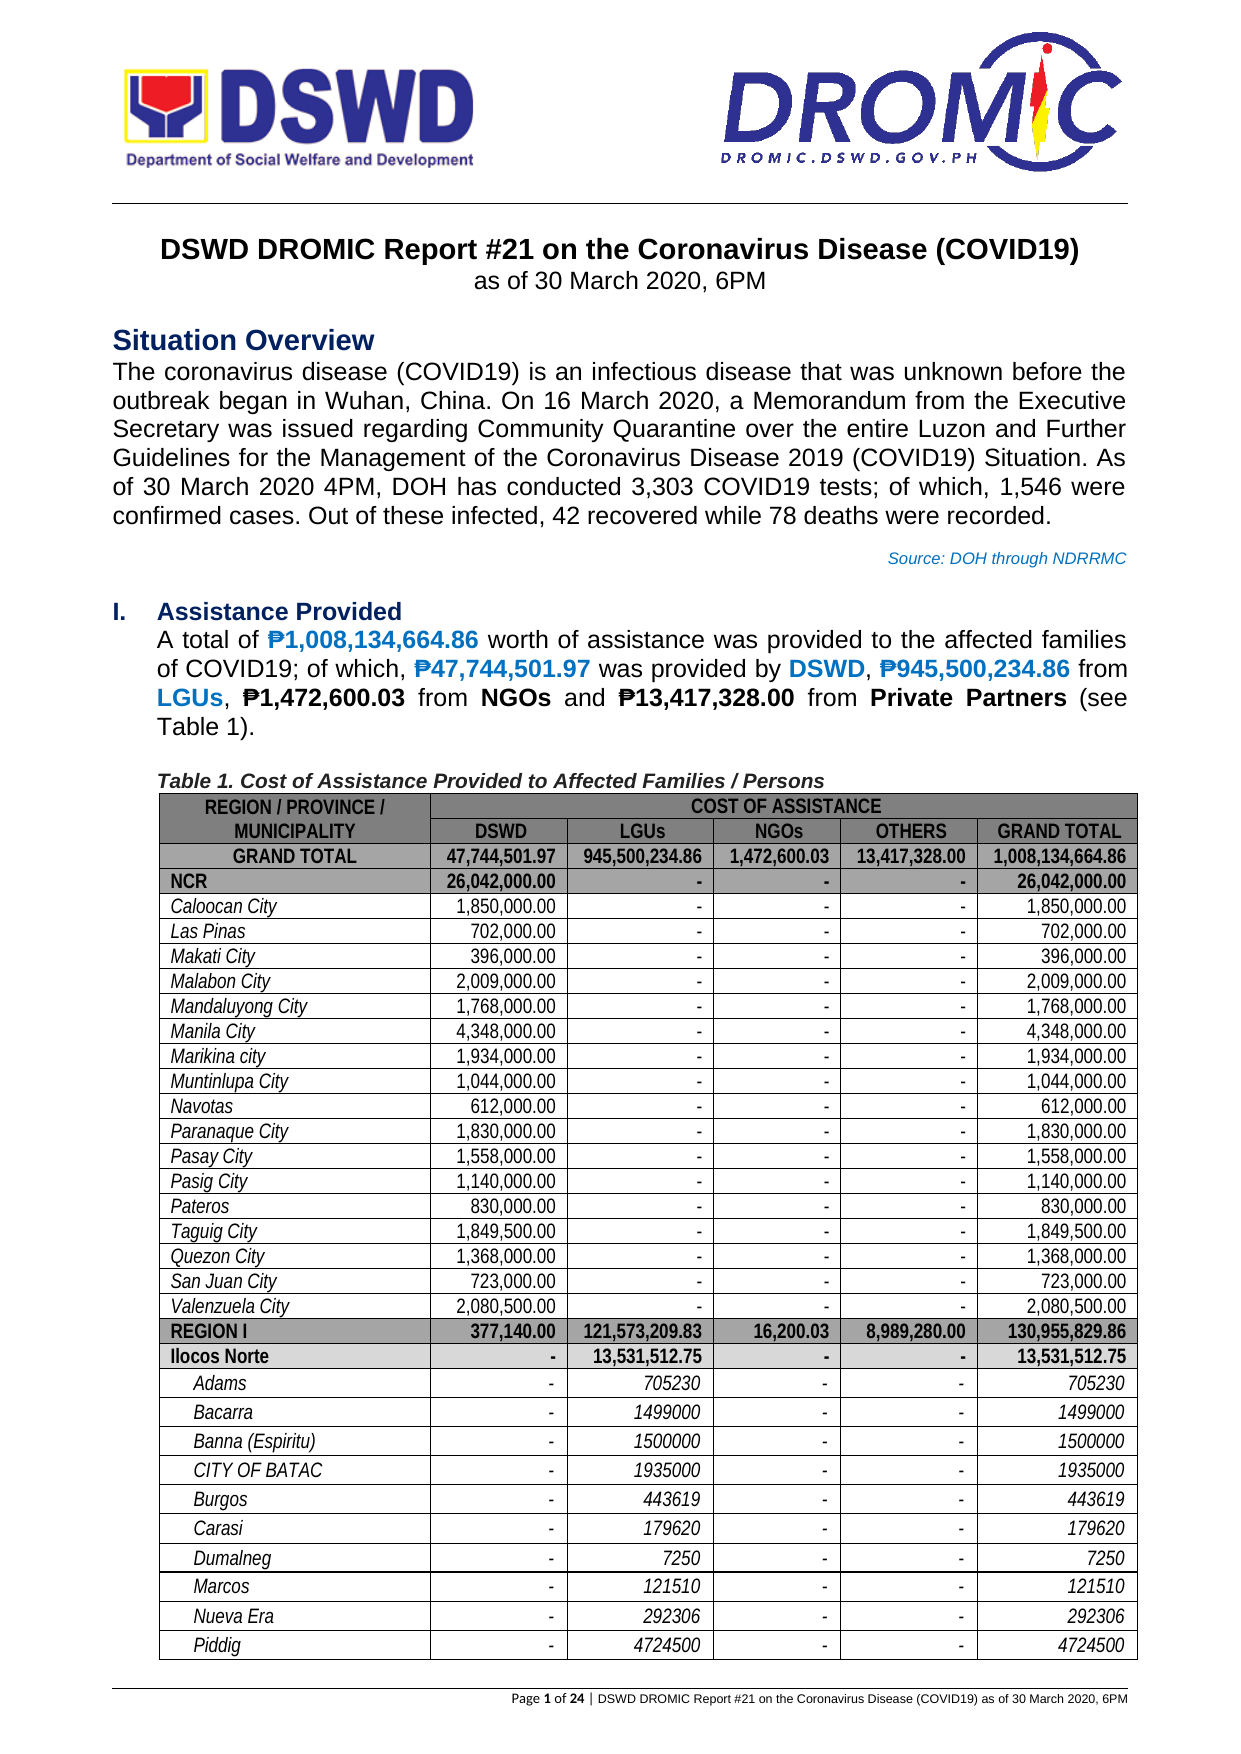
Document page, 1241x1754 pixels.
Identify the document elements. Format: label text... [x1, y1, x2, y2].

table_cell San Juan City [160, 1269, 430, 1293]
table_cell - [431, 1398, 567, 1426]
table_cell 26,042,000.00 [431, 869, 567, 893]
table_cell [160, 1369, 182, 1397]
table_cell - [714, 1044, 840, 1068]
table_cell 130,955,829.86 [978, 1319, 1137, 1343]
table_cell - [841, 919, 977, 943]
table_cell Muntinlupa City [160, 1069, 430, 1093]
text The coronavirus disease (COVID19) is an infectious disease that was unknown before the outbreak began in Wuhan, China. On 16 March 2020, a Memorandum from the Executive Secretary was issued regarding Community Quarantine over the entire Luzon and Further Guidelines for the Management of the Coronavirus Disease 2019 (COVID19) Situation. As of 30 March 2020 4PM, DOH has conducted 3,303 COVID19 tests; of which, 1,546 were confirmed cases. Out of these infected, 42 recovered while 78 deaths were recorded. [112, 357, 1128, 529]
table_cell - [841, 1019, 977, 1043]
table_cell [160, 1573, 182, 1601]
table_cell 1,368,000.00 [978, 1244, 1137, 1268]
table_cell Manila City [160, 1019, 430, 1043]
table_cell REGION I [160, 1319, 430, 1343]
table_cell - [841, 1119, 977, 1143]
table_cell - [568, 994, 713, 1018]
table_cell - [714, 1269, 840, 1293]
table_cell - [431, 1485, 567, 1513]
table_cell - [841, 894, 977, 918]
table_cell - [568, 1169, 713, 1193]
table_cell - [714, 1602, 840, 1629]
table_cell - [431, 1573, 567, 1601]
table_cell - [431, 1369, 567, 1397]
table_cell 443619 [978, 1485, 1137, 1513]
table_cell - [431, 1427, 567, 1455]
table_cell [160, 1398, 182, 1426]
table_cell - [431, 1514, 567, 1542]
table_cell 1,934,000.00 [978, 1044, 1137, 1068]
table_cell 443619 [568, 1485, 713, 1513]
table_cell Carasi [182, 1514, 430, 1542]
table_cell - [568, 869, 713, 893]
table_cell Malabon City [160, 969, 430, 993]
table_cell 396,000.00 [431, 944, 567, 968]
table_cell 2,080,500.00 [431, 1294, 567, 1318]
list Assistance Provided [112, 597, 1128, 625]
table_cell 1935000 [978, 1456, 1137, 1484]
table_cell Piddig [182, 1631, 430, 1659]
table_cell 723,000.00 [431, 1269, 567, 1293]
table_cell Mandaluyong City [160, 994, 430, 1018]
table_cell - [568, 1094, 713, 1118]
table_cell - [431, 1602, 567, 1629]
text A total of ₱1,008,134,664.86 worth of assistance was provided to the affected families of COVID19; of which, ₱47,744,501.97 was provided by DSWD, ₱945,500,234.86 from LGUs, ₱1,472,600.03 from NGOs and ₱13,417,328.00 from Private Partners (see Table 1). [157, 625, 1128, 740]
table_cell - [841, 944, 977, 968]
table_cell - [714, 1514, 840, 1542]
table_cell 1499000 [568, 1398, 713, 1426]
table_cell - [568, 1269, 713, 1293]
table_cell 1,849,500.00 [978, 1219, 1137, 1243]
table_cell - [841, 869, 977, 893]
table_cell 1,768,000.00 [978, 994, 1137, 1018]
table_cell 121510 [568, 1573, 713, 1601]
table_cell - [714, 1094, 840, 1118]
table_cell 4724500 [978, 1631, 1137, 1659]
text Situation Overview [112, 323, 1128, 357]
table_cell Navotas [160, 1094, 430, 1118]
table_cell - [568, 919, 713, 943]
table_cell - [841, 1144, 977, 1168]
table_cell [160, 1544, 182, 1571]
table_cell 26,042,000.00 [978, 869, 1137, 893]
table_cell 4,348,000.00 [431, 1019, 567, 1043]
table_cell Adams [182, 1369, 430, 1397]
table_cell - [714, 1069, 840, 1093]
table_cell - [714, 1456, 840, 1484]
table_cell 121,573,209.83 [568, 1319, 713, 1343]
table_cell Quezon City [160, 1244, 430, 1268]
table_cell - [841, 1344, 977, 1368]
table_cell 1,768,000.00 [431, 994, 567, 1018]
table_cell Caloocan City [160, 894, 430, 918]
table_cell - [714, 869, 840, 893]
table_cell - [841, 1573, 977, 1601]
table_cell 1,850,000.00 [431, 894, 567, 918]
table_cell 1,850,000.00 [978, 894, 1137, 918]
table_cell - [841, 1456, 977, 1484]
table_cell - [568, 894, 713, 918]
table_cell 1,830,000.00 [978, 1119, 1137, 1143]
table_cell NGOs [714, 819, 840, 843]
table_cell 1,140,000.00 [431, 1169, 567, 1193]
table_cell - [841, 1244, 977, 1268]
table_cell - [568, 944, 713, 968]
table_cell - [431, 1456, 567, 1484]
text DSWD DROMIC Report #21 on the Coronavirus Disease (COVID19) [112, 232, 1128, 266]
table_cell - [568, 1294, 713, 1318]
table_cell - [841, 1069, 977, 1093]
table_cell Taguig City [160, 1219, 430, 1243]
table_cell - [714, 1485, 840, 1513]
table_cell - [568, 1144, 713, 1168]
table_cell GRAND TOTAL [160, 844, 430, 868]
table_cell - [431, 1544, 567, 1571]
table_cell - [714, 894, 840, 918]
table_cell 4724500 [568, 1631, 713, 1659]
table_cell [160, 1514, 182, 1542]
table_cell 702,000.00 [431, 919, 567, 943]
table_cell 2,009,000.00 [978, 969, 1137, 993]
table_cell - [841, 1219, 977, 1243]
table_cell 8,989,280.00 [841, 1319, 977, 1343]
table_cell Pasig City [160, 1169, 430, 1193]
table_cell - [714, 969, 840, 993]
table_cell - [841, 1294, 977, 1318]
table_cell - [841, 1602, 977, 1629]
table_cell 1,558,000.00 [431, 1144, 567, 1168]
table_cell Dumalneg [182, 1544, 430, 1571]
table_cell - [431, 1344, 567, 1368]
table_cell [160, 1485, 182, 1513]
table_cell Marcos [182, 1573, 430, 1601]
table_cell - [714, 1631, 840, 1659]
table_header COST OF ASSISTANCE [431, 794, 1137, 818]
table_cell 121510 [978, 1573, 1137, 1601]
table_cell DSWD [431, 819, 567, 843]
table_cell 1,830,000.00 [431, 1119, 567, 1143]
table_cell - [714, 1194, 840, 1218]
table_cell - [841, 1485, 977, 1513]
table_cell GRAND TOTAL [978, 819, 1137, 843]
table_cell - [841, 969, 977, 993]
table_cell 830,000.00 [431, 1194, 567, 1218]
table_cell Banna (Espiritu) [182, 1427, 430, 1455]
table_cell - [841, 1544, 977, 1571]
table_cell 13,417,328.00 [841, 844, 977, 868]
table_cell - [714, 1427, 840, 1455]
table_cell Burgos [182, 1485, 430, 1513]
table_cell Pateros [160, 1194, 430, 1218]
table_cell - [841, 1369, 977, 1397]
table_cell 612,000.00 [978, 1094, 1137, 1118]
table_cell - [714, 1294, 840, 1318]
table_cell 1,044,000.00 [431, 1069, 567, 1093]
table_cell 13,531,512.75 [978, 1344, 1137, 1368]
table_cell - [568, 1119, 713, 1143]
table_cell Bacarra [182, 1398, 430, 1426]
table_cell - [841, 1169, 977, 1193]
table_cell 1500000 [568, 1427, 713, 1455]
table_cell Makati City [160, 944, 430, 968]
text as of 30 March 2020, 6PM [112, 266, 1128, 295]
table_cell 1,472,600.03 [714, 844, 840, 868]
table_cell Paranaque City [160, 1119, 430, 1143]
table_cell 292306 [978, 1602, 1137, 1629]
table_cell 723,000.00 [978, 1269, 1137, 1293]
table_cell - [841, 1631, 977, 1659]
table_cell - [841, 1094, 977, 1118]
table_cell - [714, 1573, 840, 1601]
table_cell - [841, 1398, 977, 1426]
table_cell 292306 [568, 1602, 713, 1629]
table_cell Ilocos Norte [160, 1344, 430, 1368]
text Table 1. Cost of Assistance Provided to Affected Families / Persons [112, 769, 1128, 793]
table_cell 1,849,500.00 [431, 1219, 567, 1243]
table_cell 2,080,500.00 [978, 1294, 1137, 1318]
table_cell 1,140,000.00 [978, 1169, 1137, 1193]
table_cell - [841, 1044, 977, 1068]
table_cell 1,558,000.00 [978, 1144, 1137, 1168]
table_cell Pasay City [160, 1144, 430, 1168]
table_cell 1,368,000.00 [431, 1244, 567, 1268]
text Source: DOH through NDRRMC [112, 549, 1128, 568]
picture [676, 31, 1162, 172]
table_cell 1,008,134,664.86 [978, 844, 1137, 868]
table_cell - [714, 1398, 840, 1426]
table_cell Nueva Era [182, 1602, 430, 1629]
picture [112, 65, 487, 173]
table_cell - [714, 1119, 840, 1143]
table_cell 705230 [978, 1369, 1137, 1397]
table_cell - [714, 994, 840, 1018]
table_cell 16,200.03 [714, 1319, 840, 1343]
table_cell [160, 1602, 182, 1629]
table_header REGION / PROVINCE / MUNICIPALITY [160, 794, 430, 843]
table_cell 7250 [978, 1544, 1137, 1571]
table_cell - [714, 919, 840, 943]
table_cell 13,531,512.75 [568, 1344, 713, 1368]
table_cell - [714, 1019, 840, 1043]
table_cell 945,500,234.86 [568, 844, 713, 868]
table_cell - [841, 1269, 977, 1293]
table_cell LGUs [568, 819, 713, 843]
table_cell 2,009,000.00 [431, 969, 567, 993]
table_cell - [568, 1019, 713, 1043]
table_cell 7250 [568, 1544, 713, 1571]
table_cell - [841, 1427, 977, 1455]
table_cell 612,000.00 [431, 1094, 567, 1118]
table_cell - [714, 944, 840, 968]
table_cell - [841, 1514, 977, 1542]
table_cell [160, 1427, 182, 1455]
table_cell [160, 1631, 182, 1659]
table_cell - [714, 1219, 840, 1243]
table_cell OTHERS [841, 819, 977, 843]
table_cell - [714, 1369, 840, 1397]
table_cell 830,000.00 [978, 1194, 1137, 1218]
table_cell - [568, 1194, 713, 1218]
table_cell - [841, 1194, 977, 1218]
table_cell 1499000 [978, 1398, 1137, 1426]
table_cell - [714, 1144, 840, 1168]
table_cell Las Pinas [160, 919, 430, 943]
table_cell Valenzuela City [160, 1294, 430, 1318]
table_cell CITY OF BATAC [182, 1456, 430, 1484]
table_cell - [568, 1044, 713, 1068]
table_cell - [431, 1631, 567, 1659]
table_cell 396,000.00 [978, 944, 1137, 968]
table_cell 1,934,000.00 [431, 1044, 567, 1068]
table_cell - [568, 1244, 713, 1268]
table_cell - [714, 1169, 840, 1193]
table_cell - [714, 1244, 840, 1268]
table_cell - [714, 1544, 840, 1571]
table_cell [160, 1456, 182, 1484]
table_cell Marikina city [160, 1044, 430, 1068]
table_cell 705230 [568, 1369, 713, 1397]
table_cell 179620 [568, 1514, 713, 1542]
table_cell 1935000 [568, 1456, 713, 1484]
table_cell 702,000.00 [978, 919, 1137, 943]
table_cell - [568, 1069, 713, 1093]
table_cell 1500000 [978, 1427, 1137, 1455]
table_cell 1,044,000.00 [978, 1069, 1137, 1093]
table_cell 47,744,501.97 [431, 844, 567, 868]
table_cell 377,140.00 [431, 1319, 567, 1343]
table_cell 4,348,000.00 [978, 1019, 1137, 1043]
table_cell 179620 [978, 1514, 1137, 1542]
table_cell - [568, 1219, 713, 1243]
table_cell - [841, 994, 977, 1018]
table_cell - [568, 969, 713, 993]
table_cell - [714, 1344, 840, 1368]
table_cell NCR [160, 869, 430, 893]
